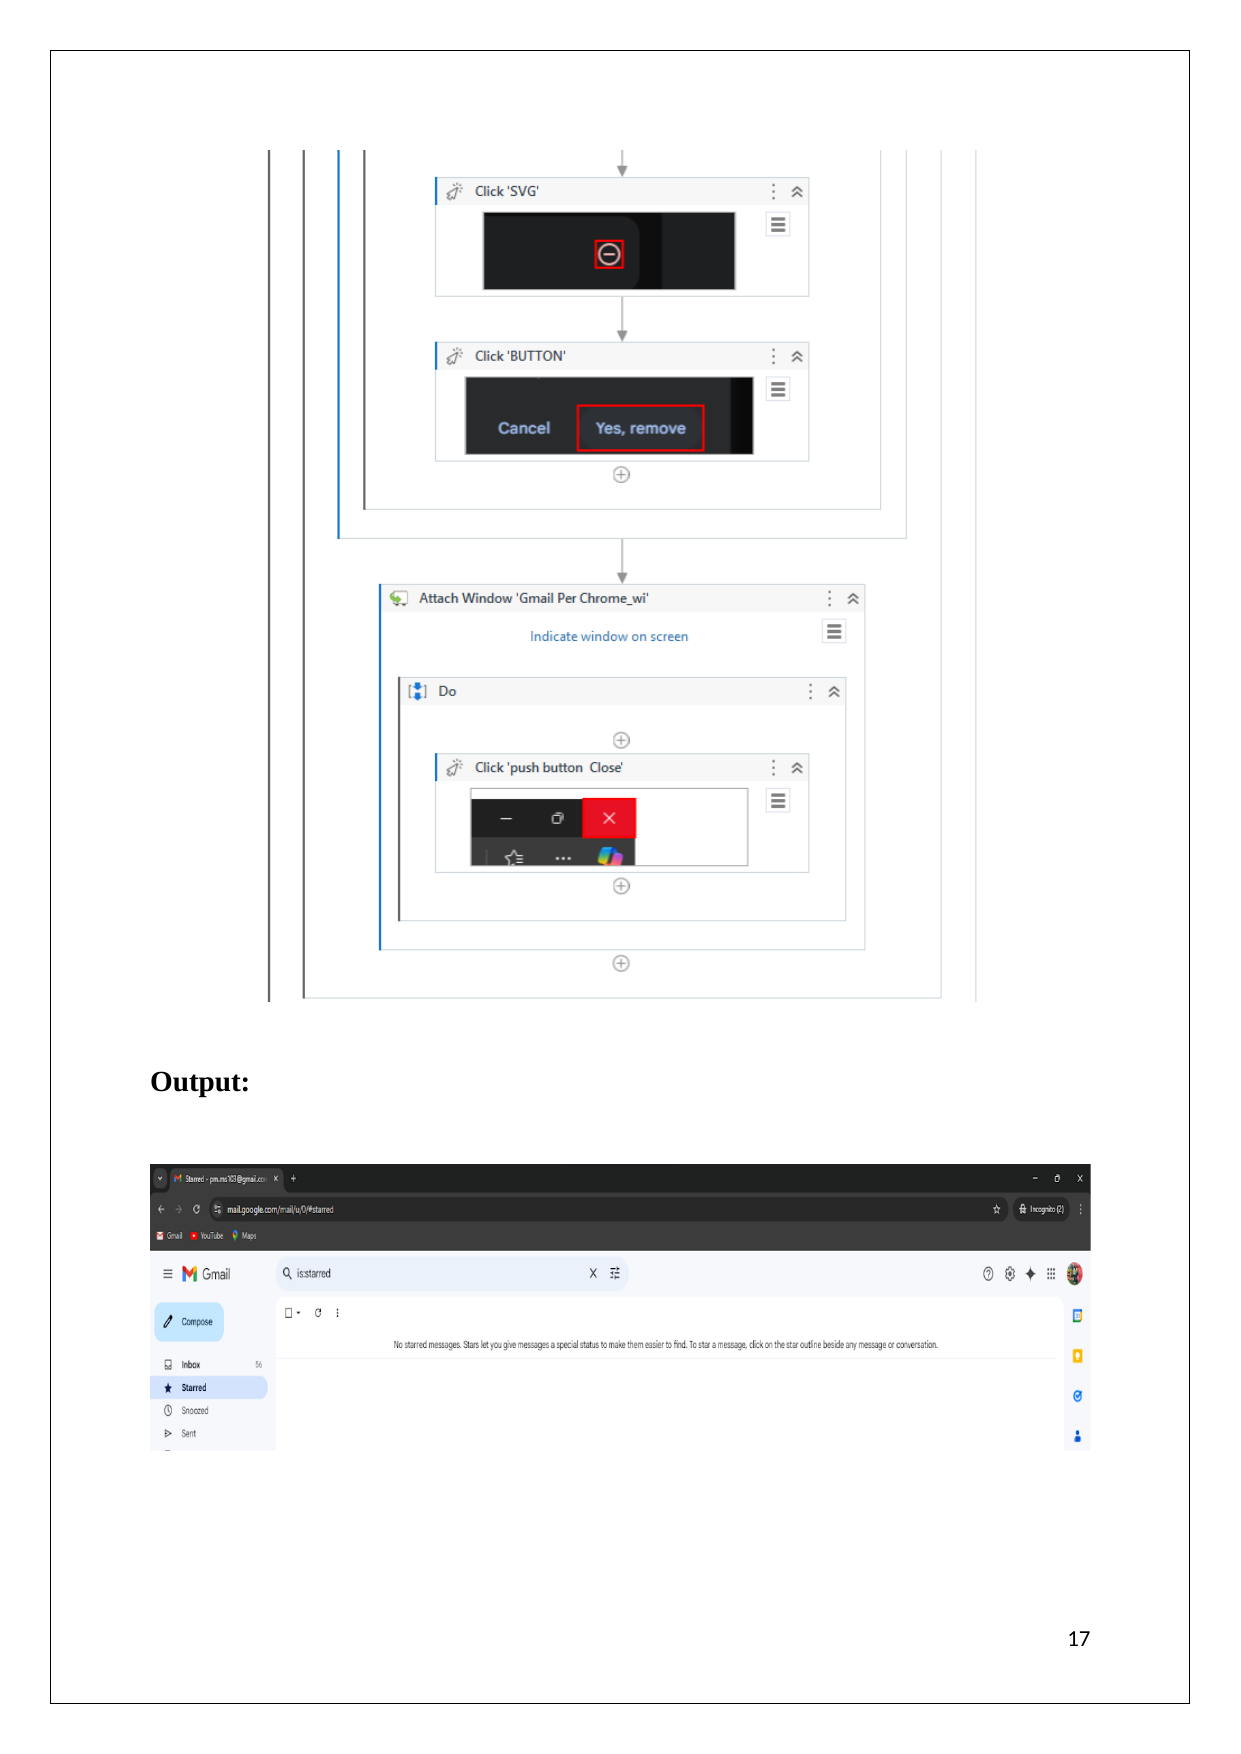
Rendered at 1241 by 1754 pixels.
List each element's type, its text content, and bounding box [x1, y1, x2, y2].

picture [150, 1164, 1091, 1451]
picture [259, 150, 981, 1002]
text Output: [150, 1064, 1090, 1098]
